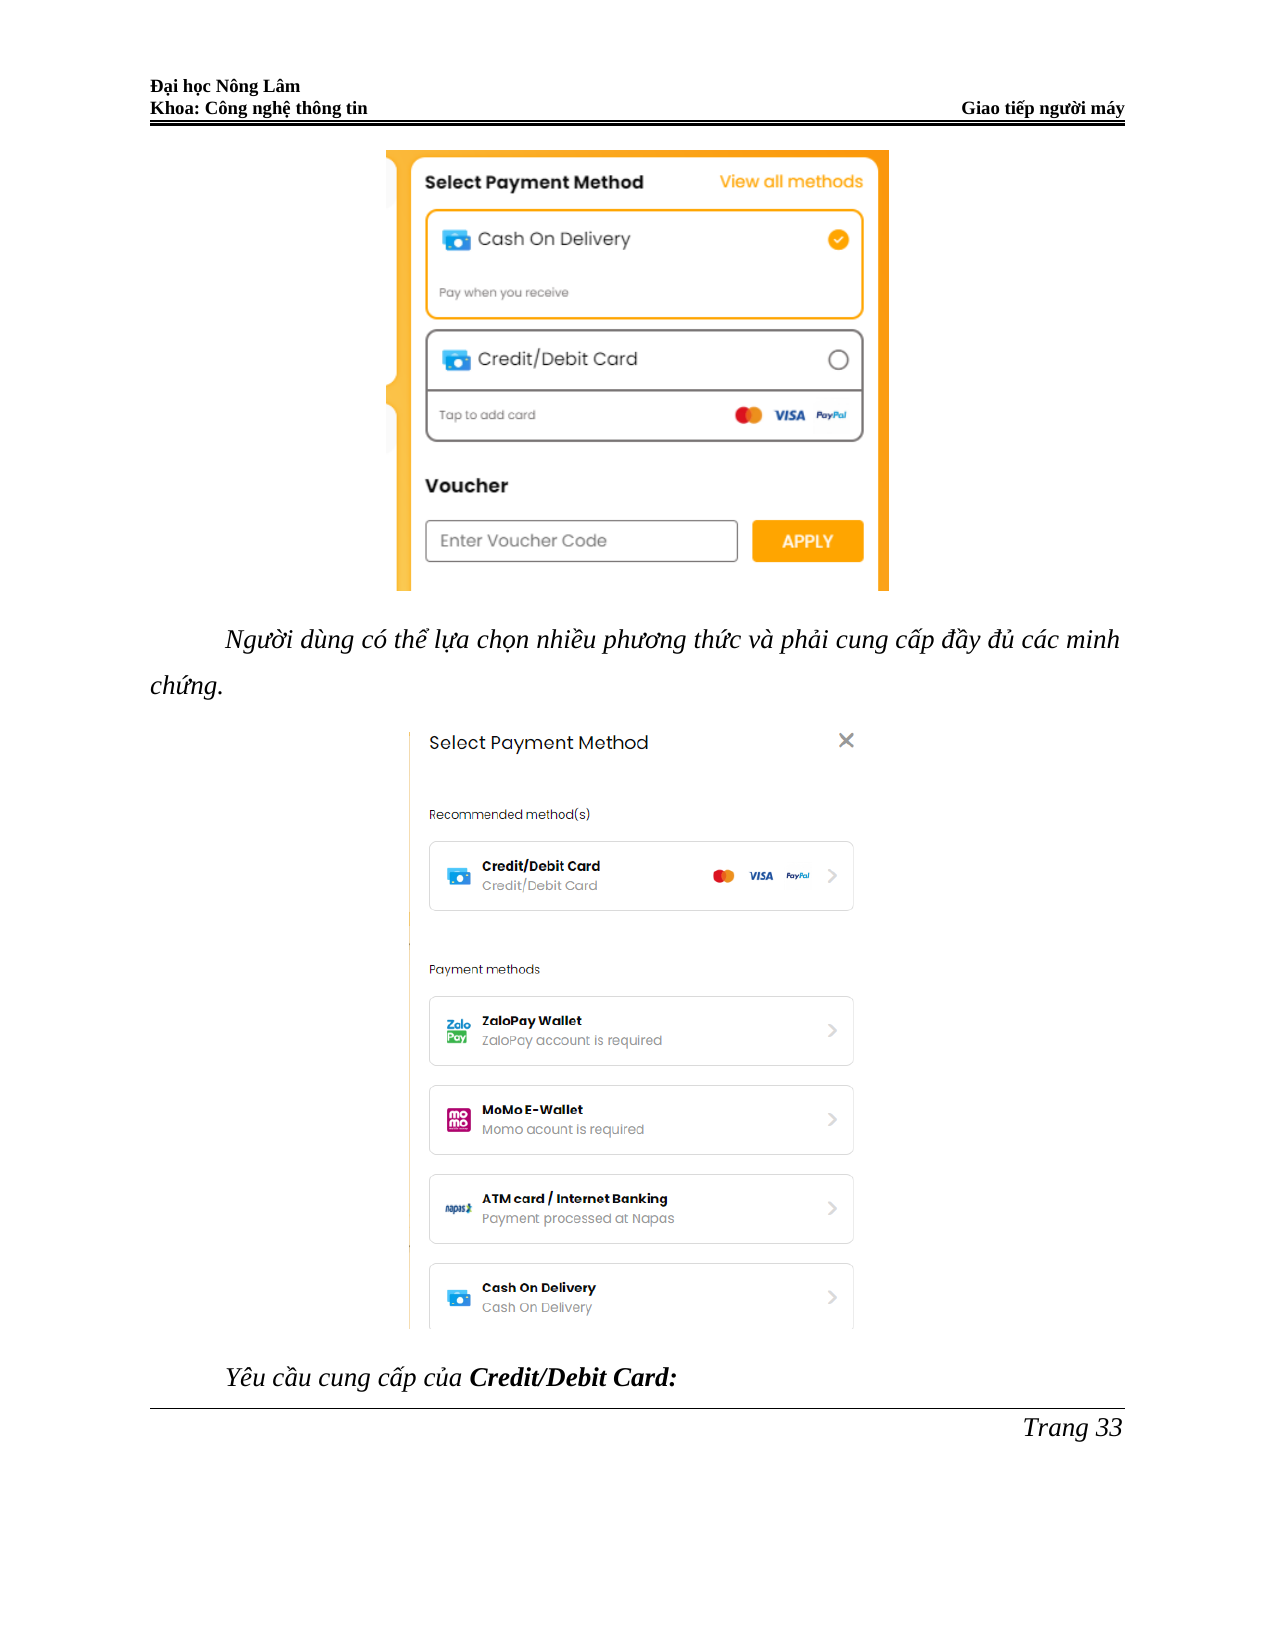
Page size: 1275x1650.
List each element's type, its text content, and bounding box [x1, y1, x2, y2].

picture [409, 732, 866, 1329]
picture [386, 150, 889, 591]
text Người dùng có thể lựa chọn nhiều phương thức và phải cung cấp đầy đủ các minh chứng. [150, 623, 1125, 701]
text Yêu cầu cung cấp của Credit/Debit Card: [150, 1361, 1125, 1392]
